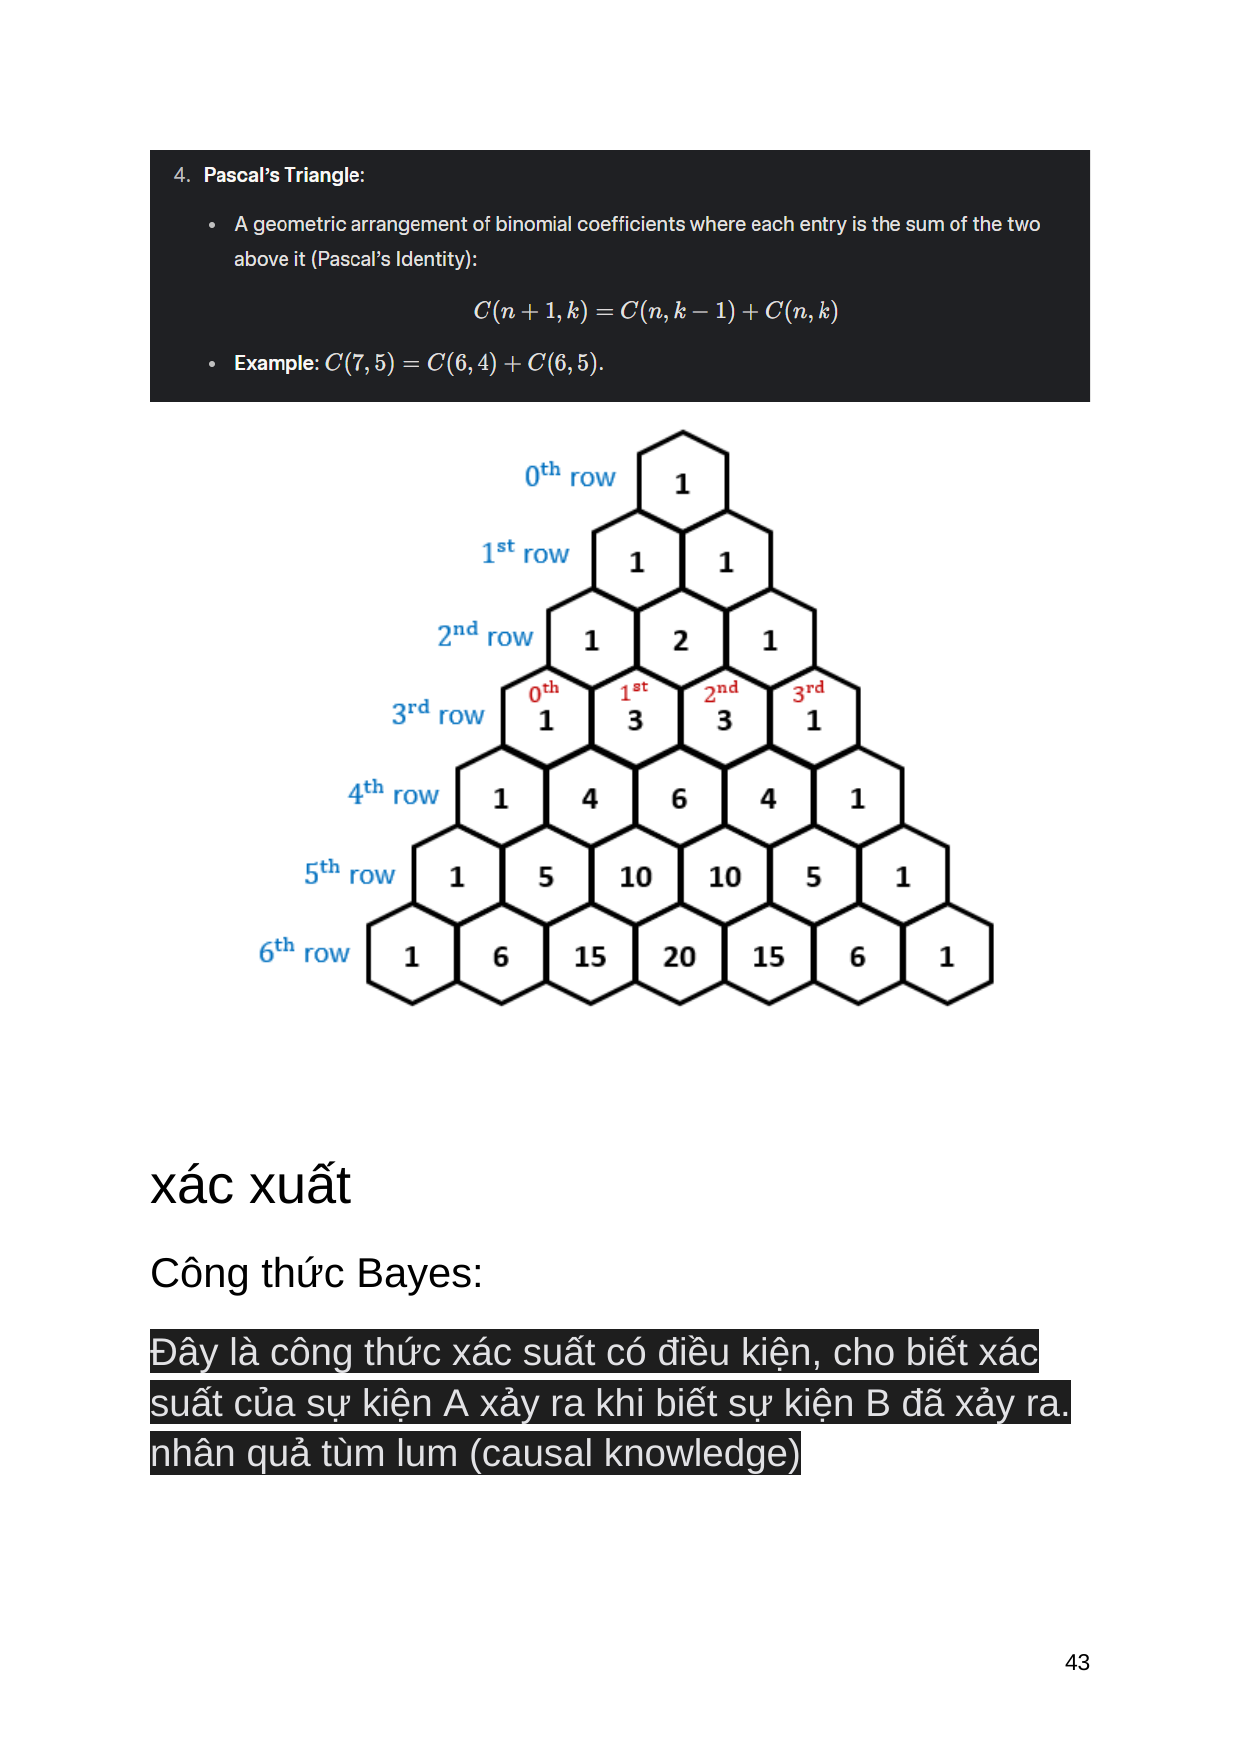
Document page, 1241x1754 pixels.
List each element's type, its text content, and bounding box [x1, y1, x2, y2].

picture [150, 150, 1091, 402]
title xác xuất [150, 1152, 1090, 1214]
picture [221, 406, 1019, 1025]
subtitle Công thức Bayes: [150, 1249, 1090, 1297]
text Đây là công thức xác suất có điều kiện, cho biết xác suất của sự kiện A xảy ra khi biết sự kiện B đã xảy ra. nhân quả tùm lum (causal knowledge) [150, 1329, 1090, 1475]
